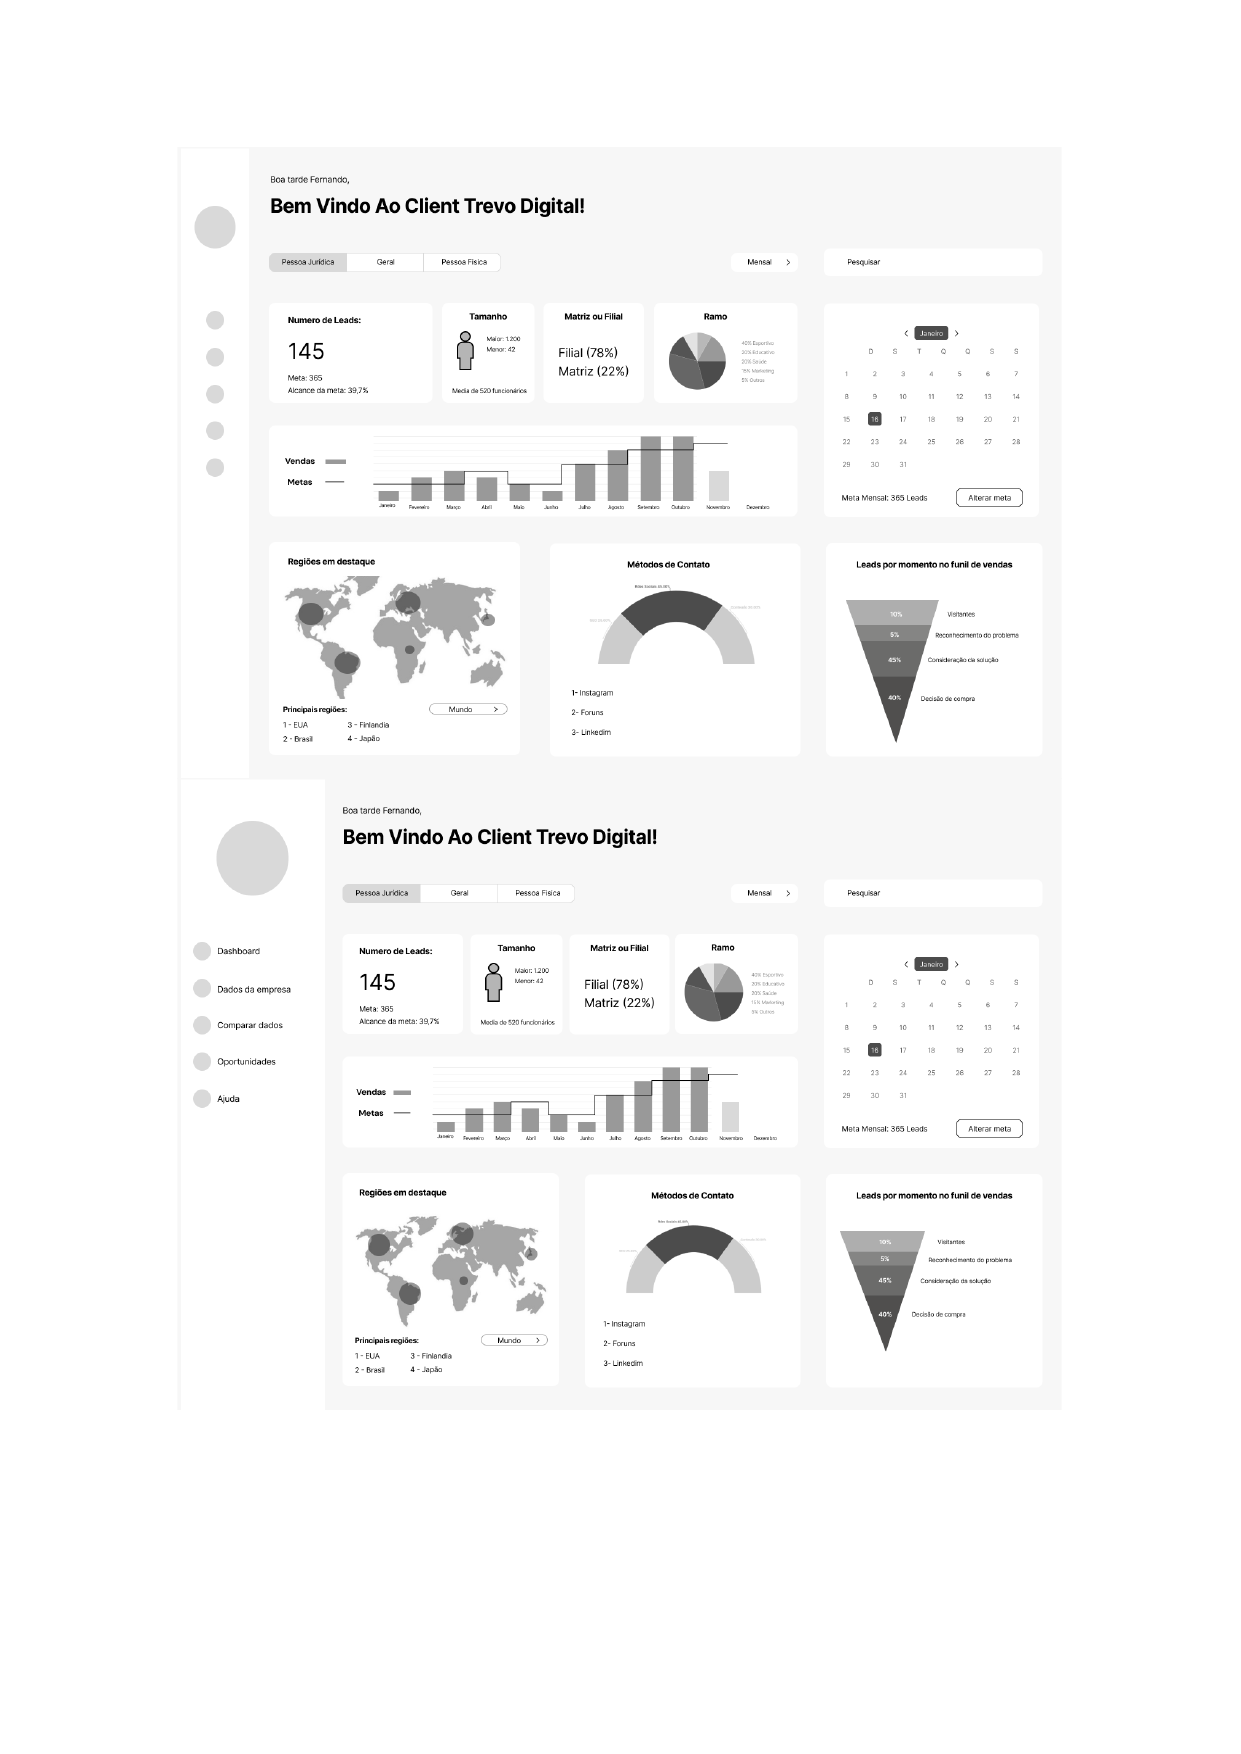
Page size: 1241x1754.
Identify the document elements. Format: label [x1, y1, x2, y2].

picture [177, 147, 1062, 1410]
